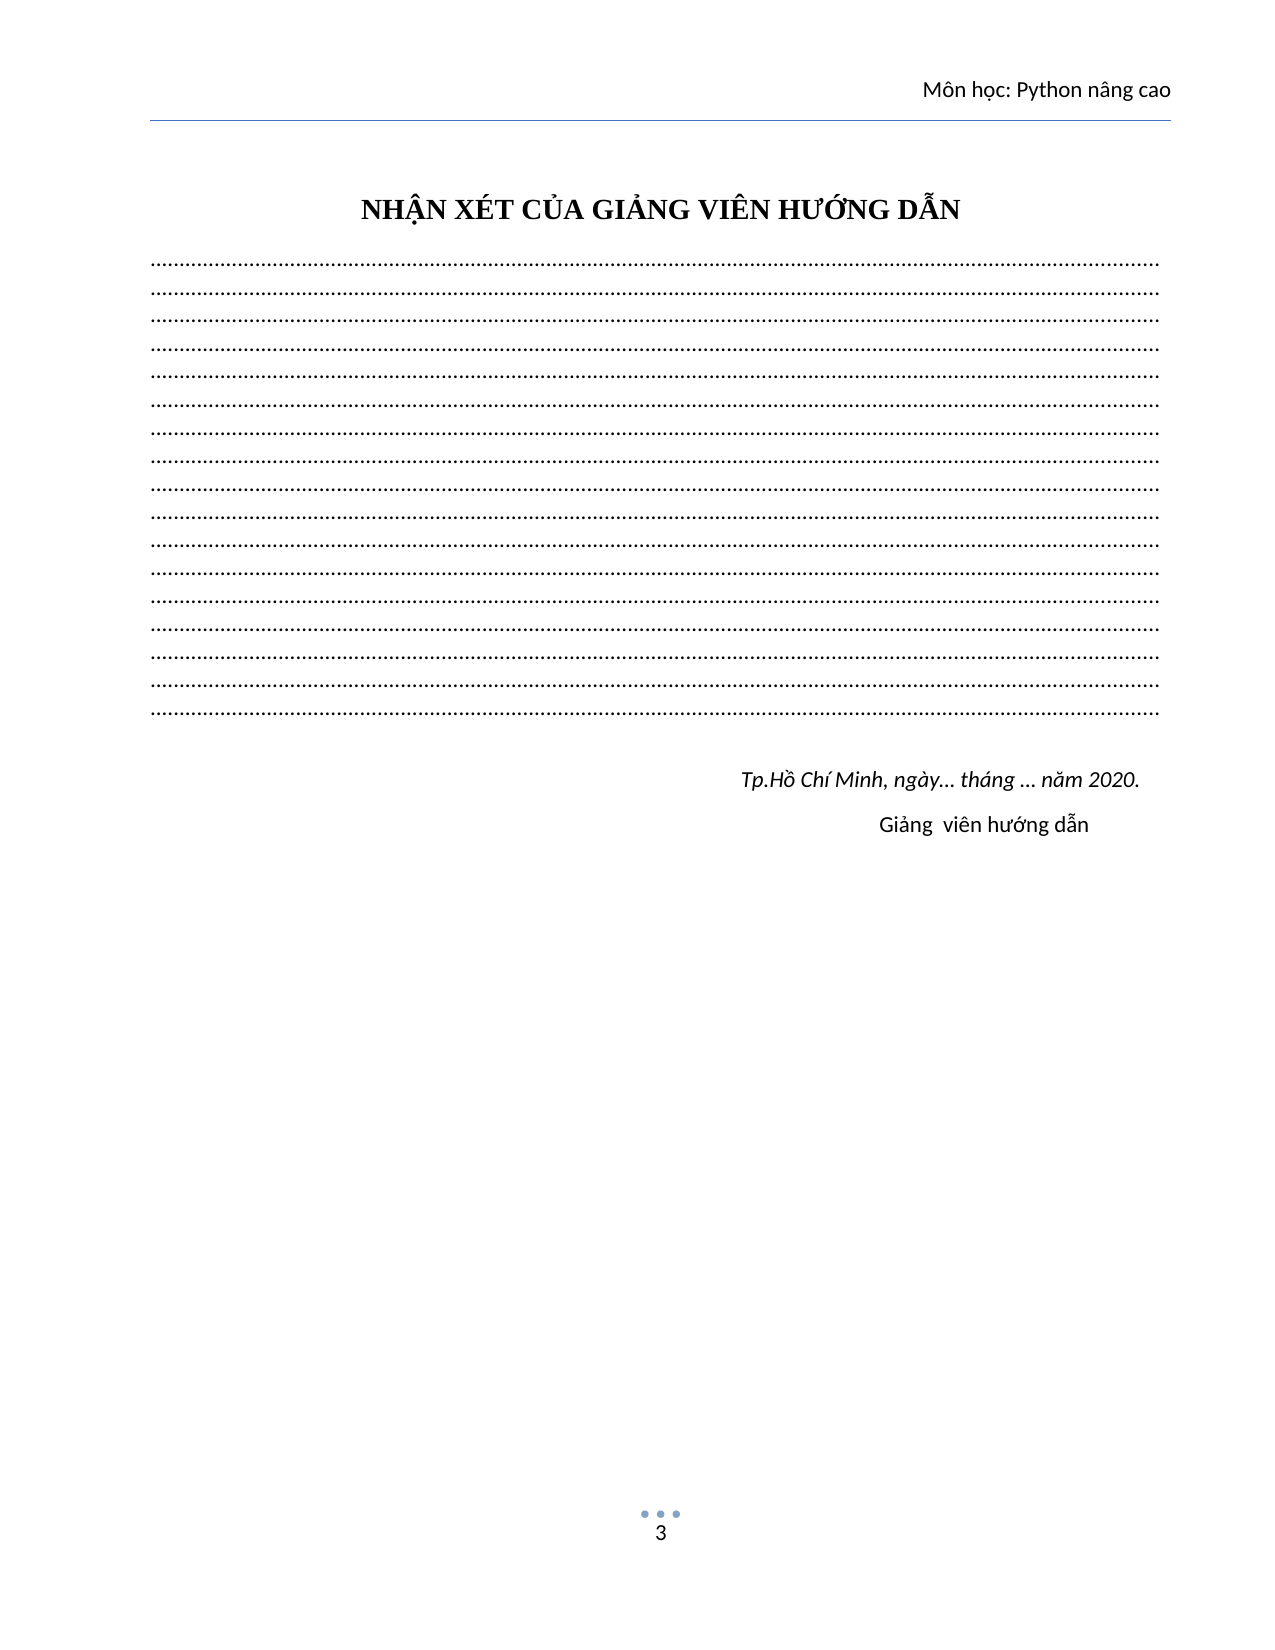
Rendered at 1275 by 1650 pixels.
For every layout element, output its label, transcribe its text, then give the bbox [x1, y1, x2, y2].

text NHẬN XÉT CỦA GIẢNG VIÊN HƯỚNG DẪN [150, 192, 1171, 225]
text Giảng viên hướng dẫn [150, 810, 1228, 838]
text Tp.Hồ Chí Minh, ngày… tháng … năm 2020. [150, 738, 1228, 794]
